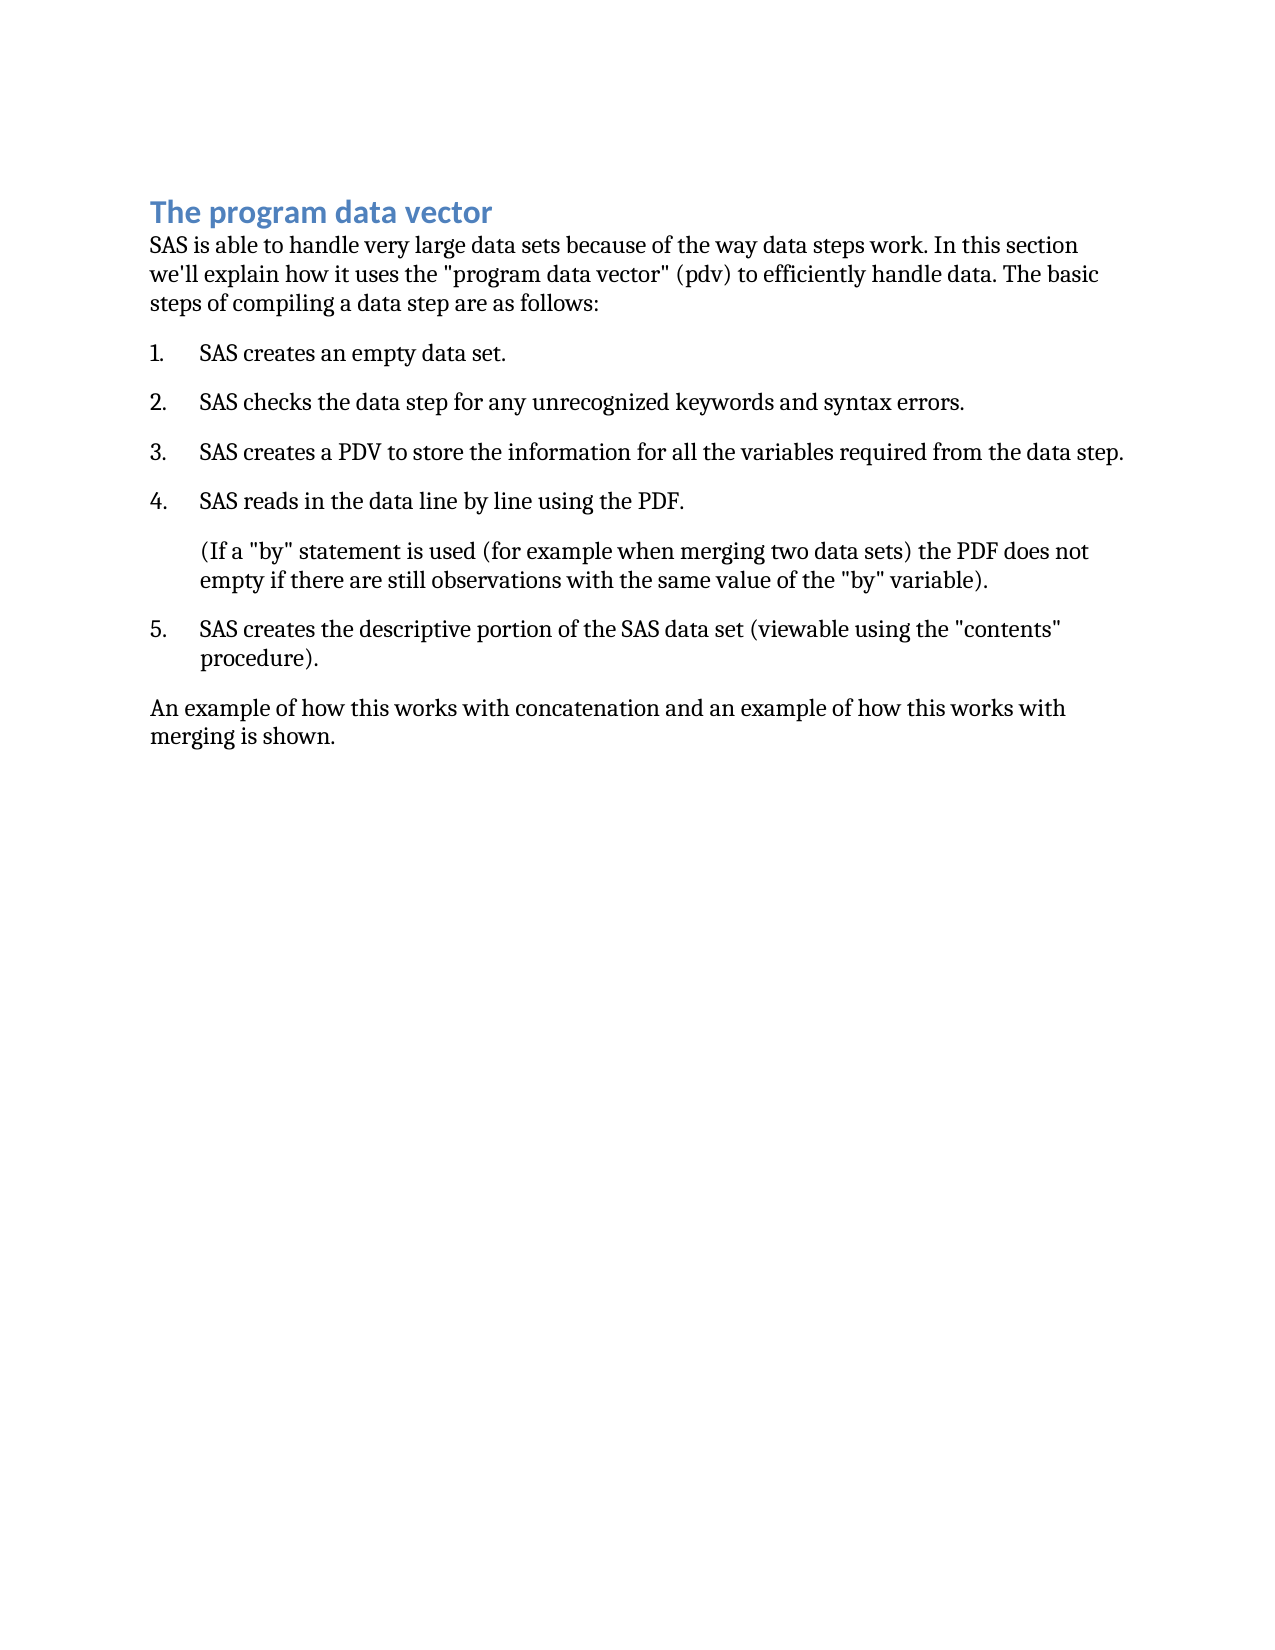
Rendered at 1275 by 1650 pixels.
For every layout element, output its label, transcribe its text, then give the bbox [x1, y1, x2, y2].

list SAS creates a PDV to store the information for all the variables required from the data step. [150, 438, 1125, 466]
list SAS creates the descriptive portion of the SAS data set (viewable using the "contents" procedure). [150, 615, 1125, 673]
list (If a "by" statement is used (for example when merging two data sets) the PDF does not empty if there are still observations with the same value of the "by" variable). [150, 537, 1125, 594]
list SAS creates an empty data set. [150, 338, 1125, 367]
list SAS checks the data step for any unrecognized keywords and syntax errors. [150, 388, 1125, 417]
list SAS reads in the data line by line using the PDF. [150, 487, 1125, 516]
text SAS is able to handle very large data sets because of the way data steps work. In this section we'll explain how it uses the "program data vector" (pdv) to efficiently handle data. The basic steps of compiling a data step are as follows: [150, 231, 1125, 318]
subtitle The program data vector [150, 150, 1125, 231]
text An example of how this works with concatenation and an example of how this works with merging is shown. [150, 693, 1125, 751]
